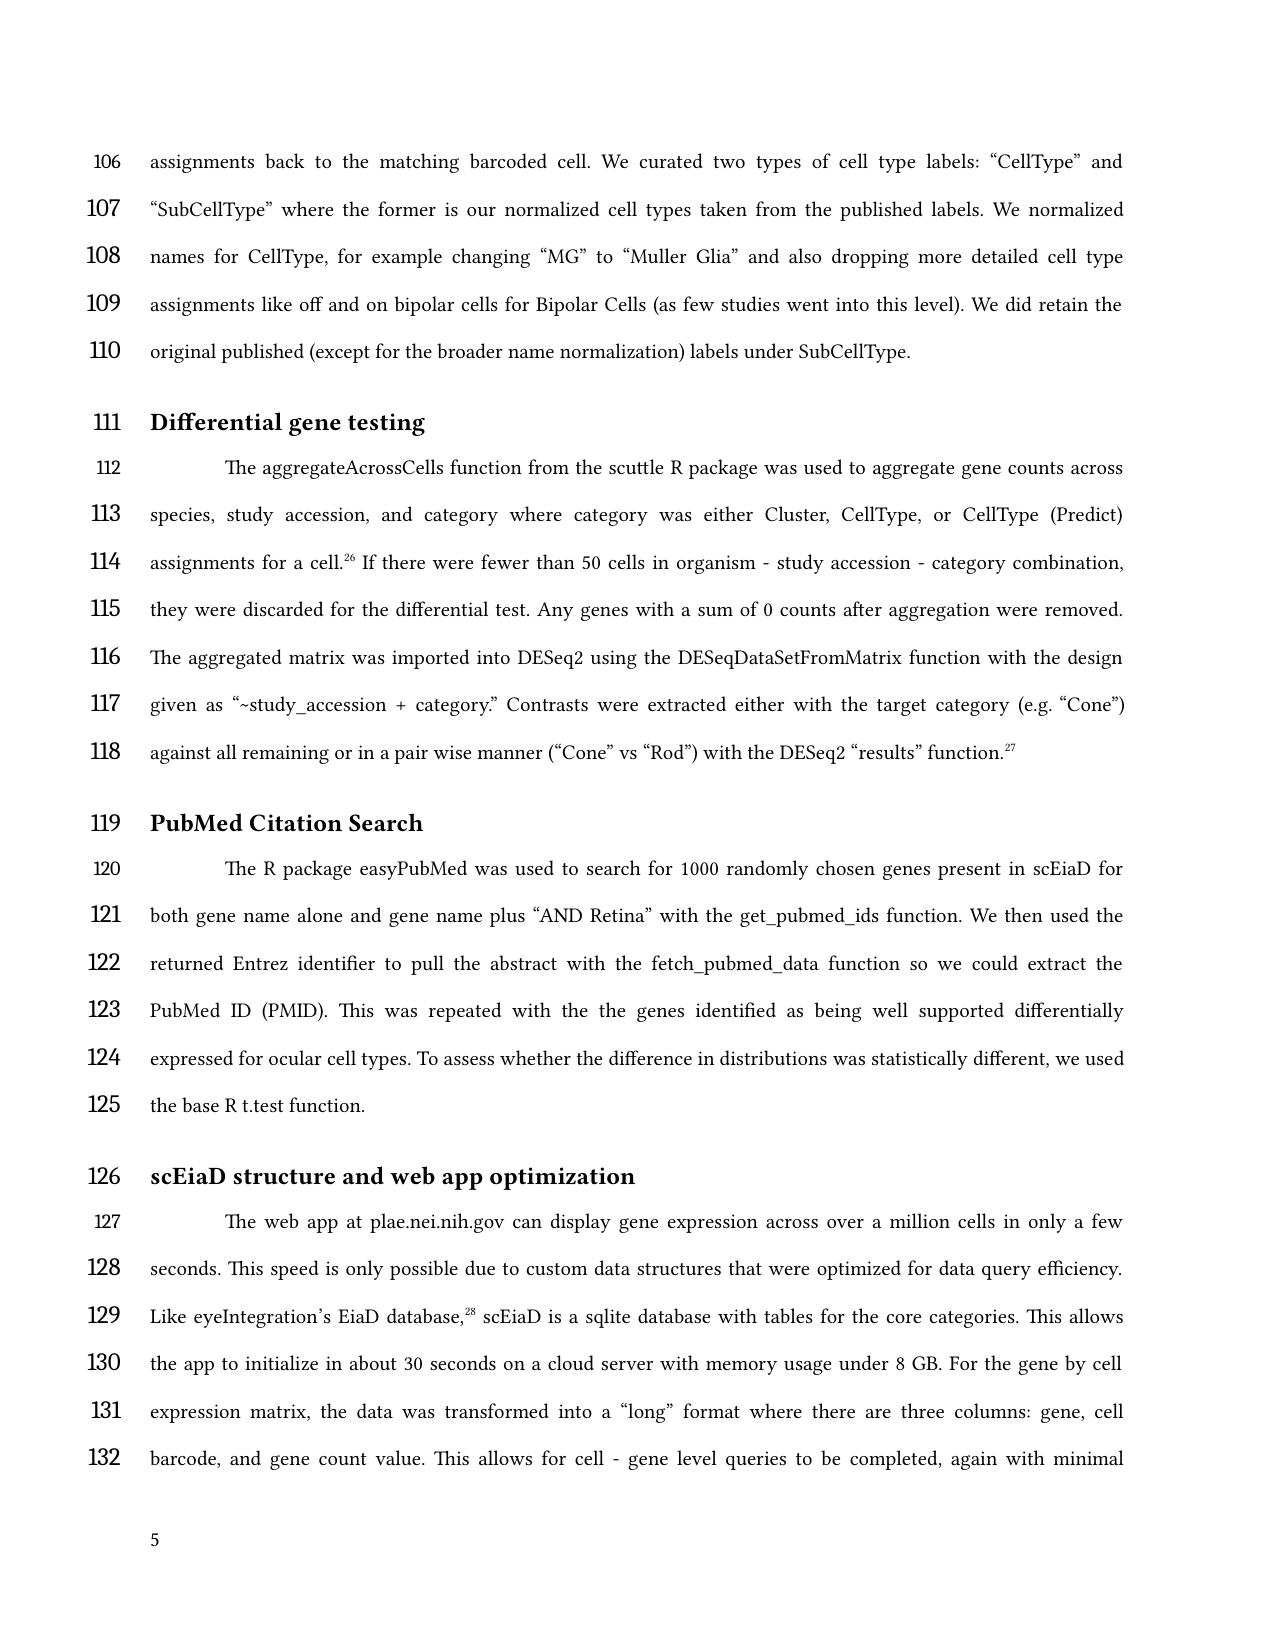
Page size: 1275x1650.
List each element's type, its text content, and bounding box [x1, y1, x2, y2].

text The R package easyPubMed was used to search for 1000 randomly chosen genes present in scEiaD for both gene name alone and gene name plus “AND Retina” with the get_pubmed_ids function. We then used the returned Entrez identifier to pull the abstract with the fetch_pubmed_data function so we could extract the PubMed ID (PMID). This was repeated with the the genes identified as being well supported differentially expressed for ocular cell types. To assess whether the difference in distributions was statistically different, we used the base R t.test function. [150, 856, 1125, 1117]
text The aggregateAcrossCells function from the scuttle R package was used to aggregate gene counts across species, study accession, and category where category was either Cluster, CellType, or CellType (Predict) assignments for a cell.26 If there were fewer than 50 cells in organism - study accession - category combination, they were discarded for the differential test. Any genes with a sum of 0 counts after aggregation were removed. The aggregated matrix was imported into DESeq2 using the DESeqDataSetFromMatrix function with the design given as “~study_accession + category.” Contrasts were extracted either with the target category (e.g. “Cone”) against all remaining or in a pair wise manner (“Cone” vs “Rod”) with the DESeq2 “results” function.27 [150, 456, 1125, 764]
subtitle scEiaD structure and web app optimization [150, 1162, 1125, 1191]
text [150, 1209, 1125, 1471]
subtitle PubMed Citation Search [150, 809, 1125, 837]
subtitle Differential gene testing [150, 408, 1125, 437]
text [150, 150, 1125, 364]
